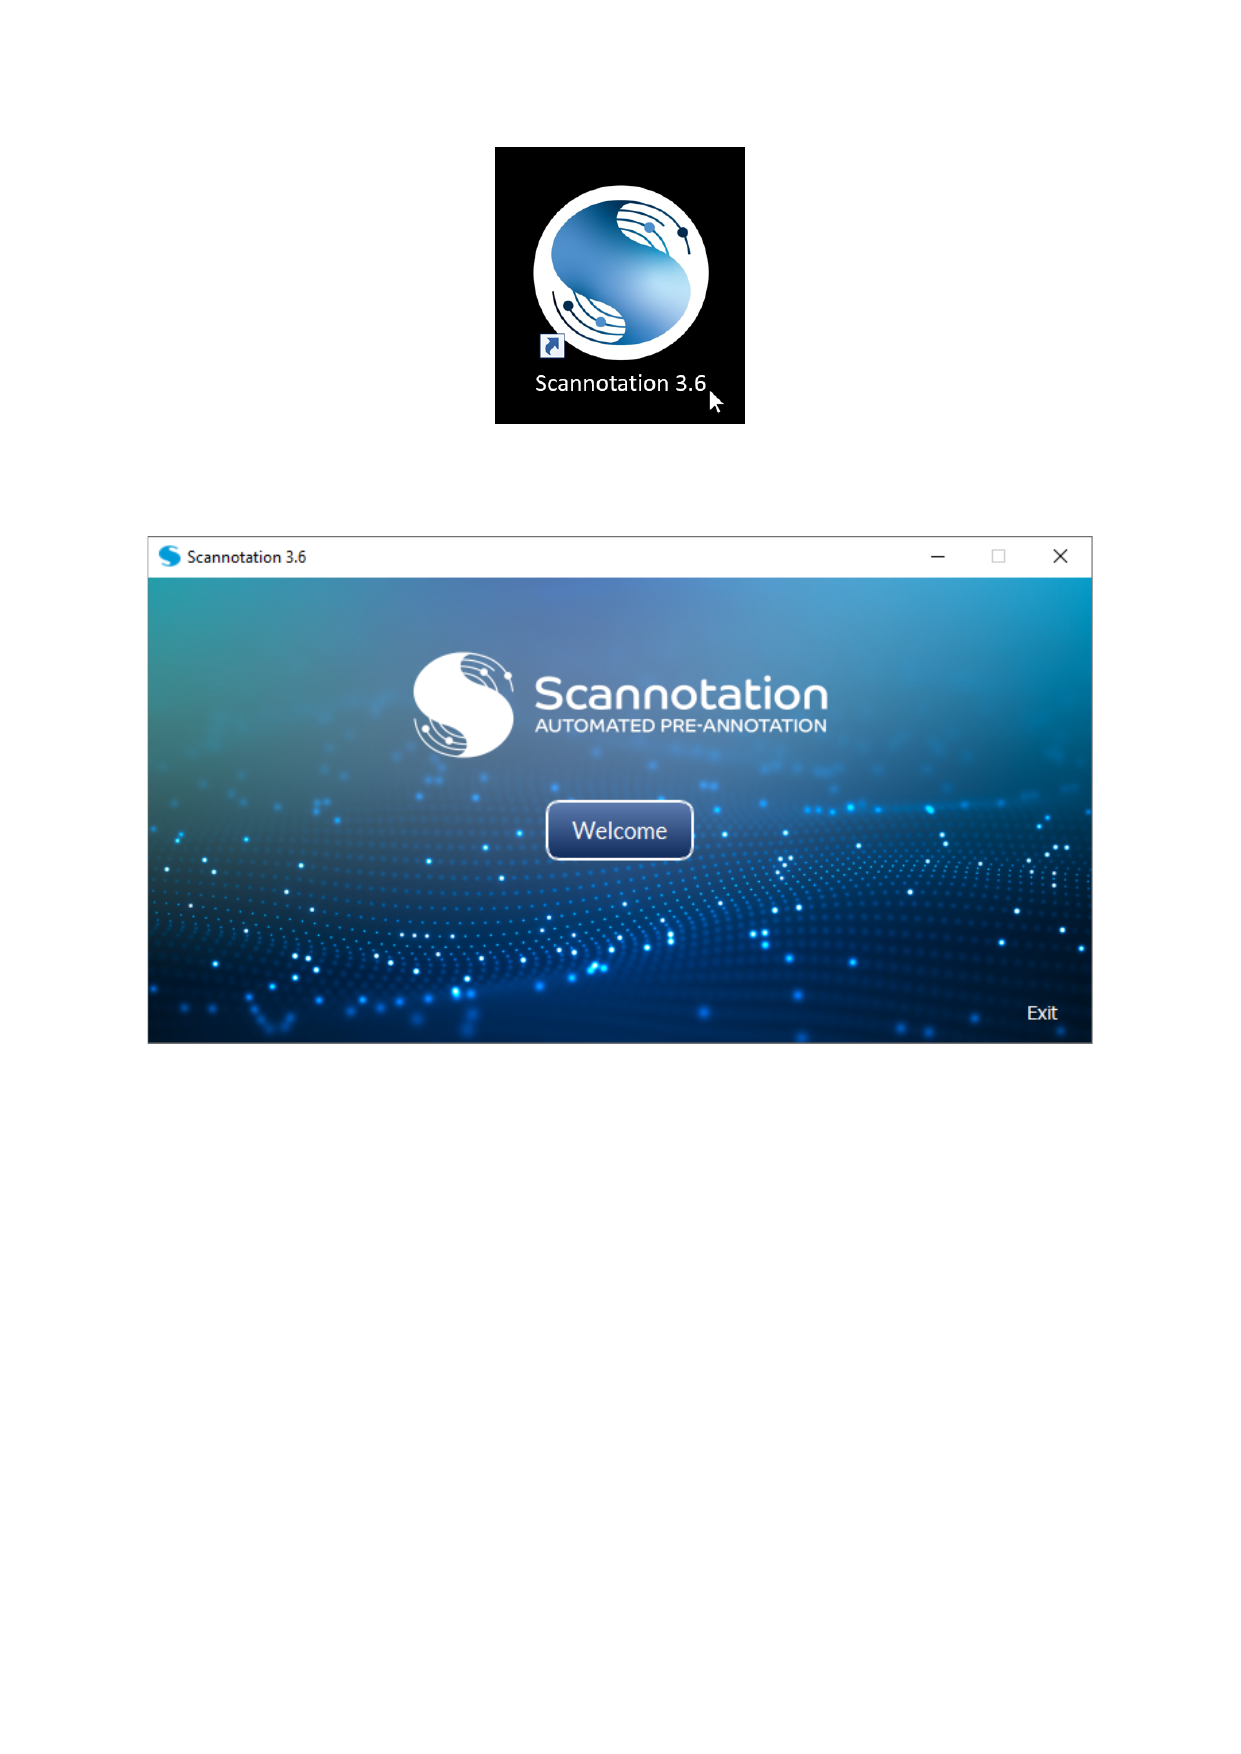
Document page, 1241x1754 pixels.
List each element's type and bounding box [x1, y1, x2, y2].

picture [147, 536, 1093, 1044]
